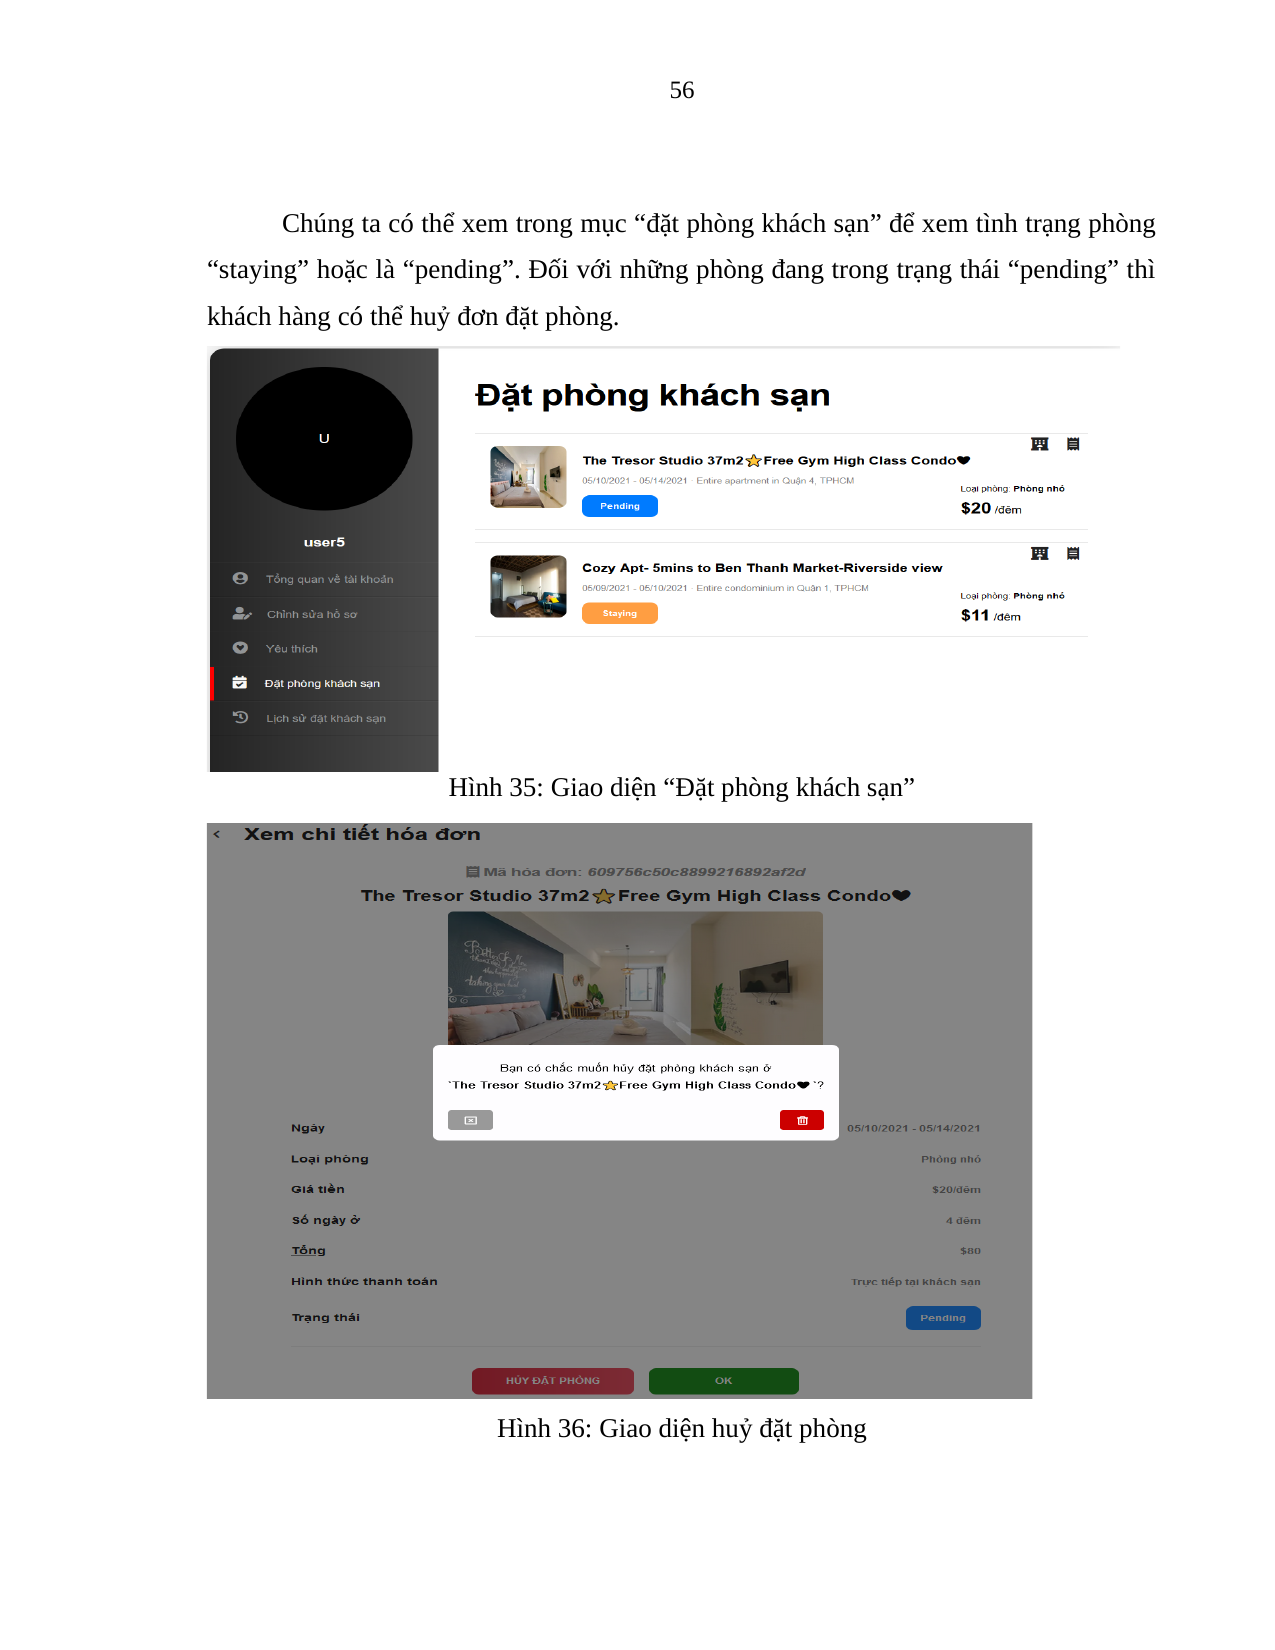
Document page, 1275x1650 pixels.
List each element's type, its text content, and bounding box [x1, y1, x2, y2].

text Hình 36: Giao diện huỷ đặt phòng [207, 1412, 1157, 1444]
picture [206, 346, 1121, 772]
text Chúng ta có thể xem trong mục “đặt phòng khách sạn” để xem tình trạng phòng “staying” hoặc là “pending”. Đối với những phòng đang trong trạng thái “pending” thì khách hàng có thể huỷ đơn đặt phòng. [207, 207, 1157, 331]
picture [206, 823, 1033, 1399]
text Hình 35: Giao diện “Đặt phòng khách sạn” [207, 771, 1157, 803]
